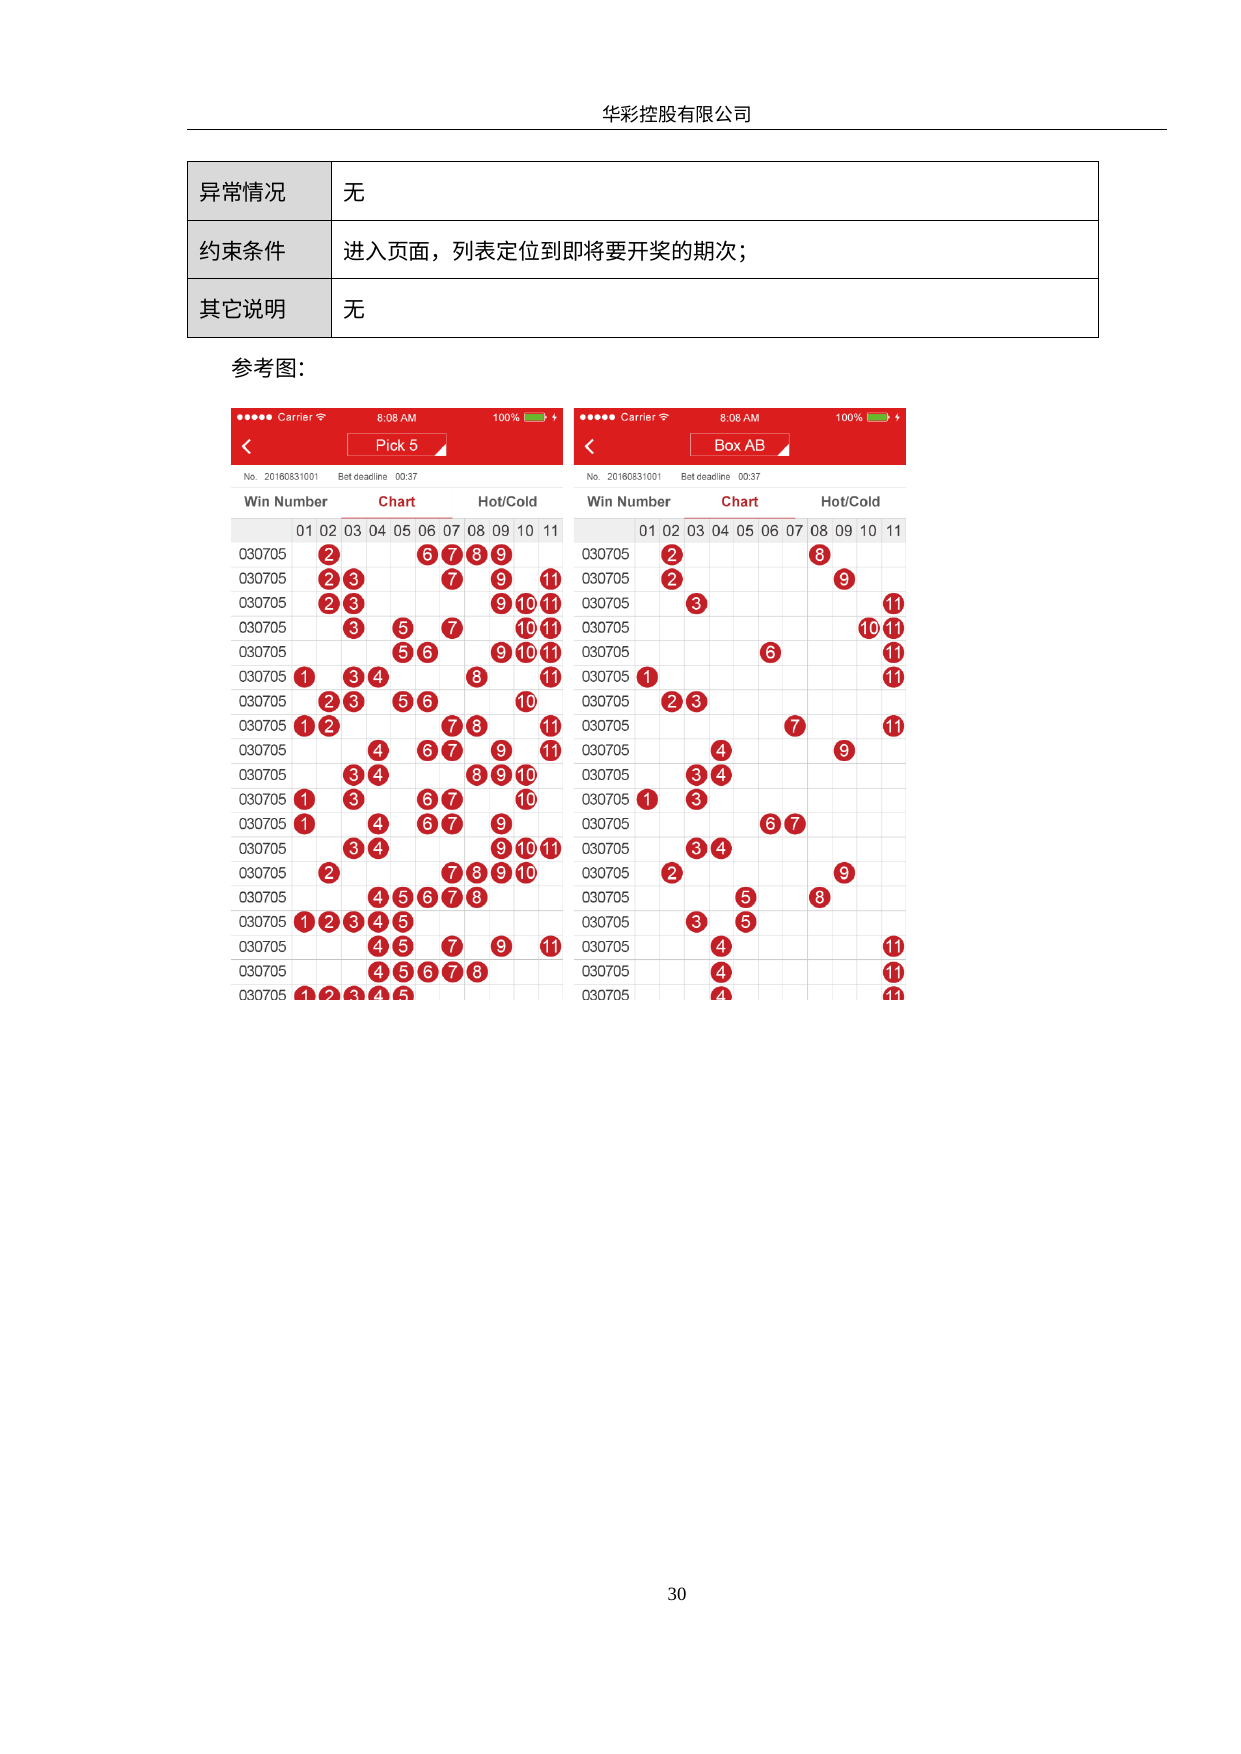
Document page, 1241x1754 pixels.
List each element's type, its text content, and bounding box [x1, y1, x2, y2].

table_cell 异常情况 [188, 162, 331, 220]
picture [231, 408, 563, 1000]
table_cell 其它说明 [188, 279, 331, 337]
picture [573, 408, 906, 1000]
table_cell 进入页面，列表定位到即将要开奖的期次； [332, 221, 1098, 278]
table_cell 约束条件 [188, 221, 331, 278]
table_cell 无 [332, 279, 1098, 337]
text 参考图： [187, 350, 1167, 383]
table_cell 无 [332, 162, 1098, 220]
